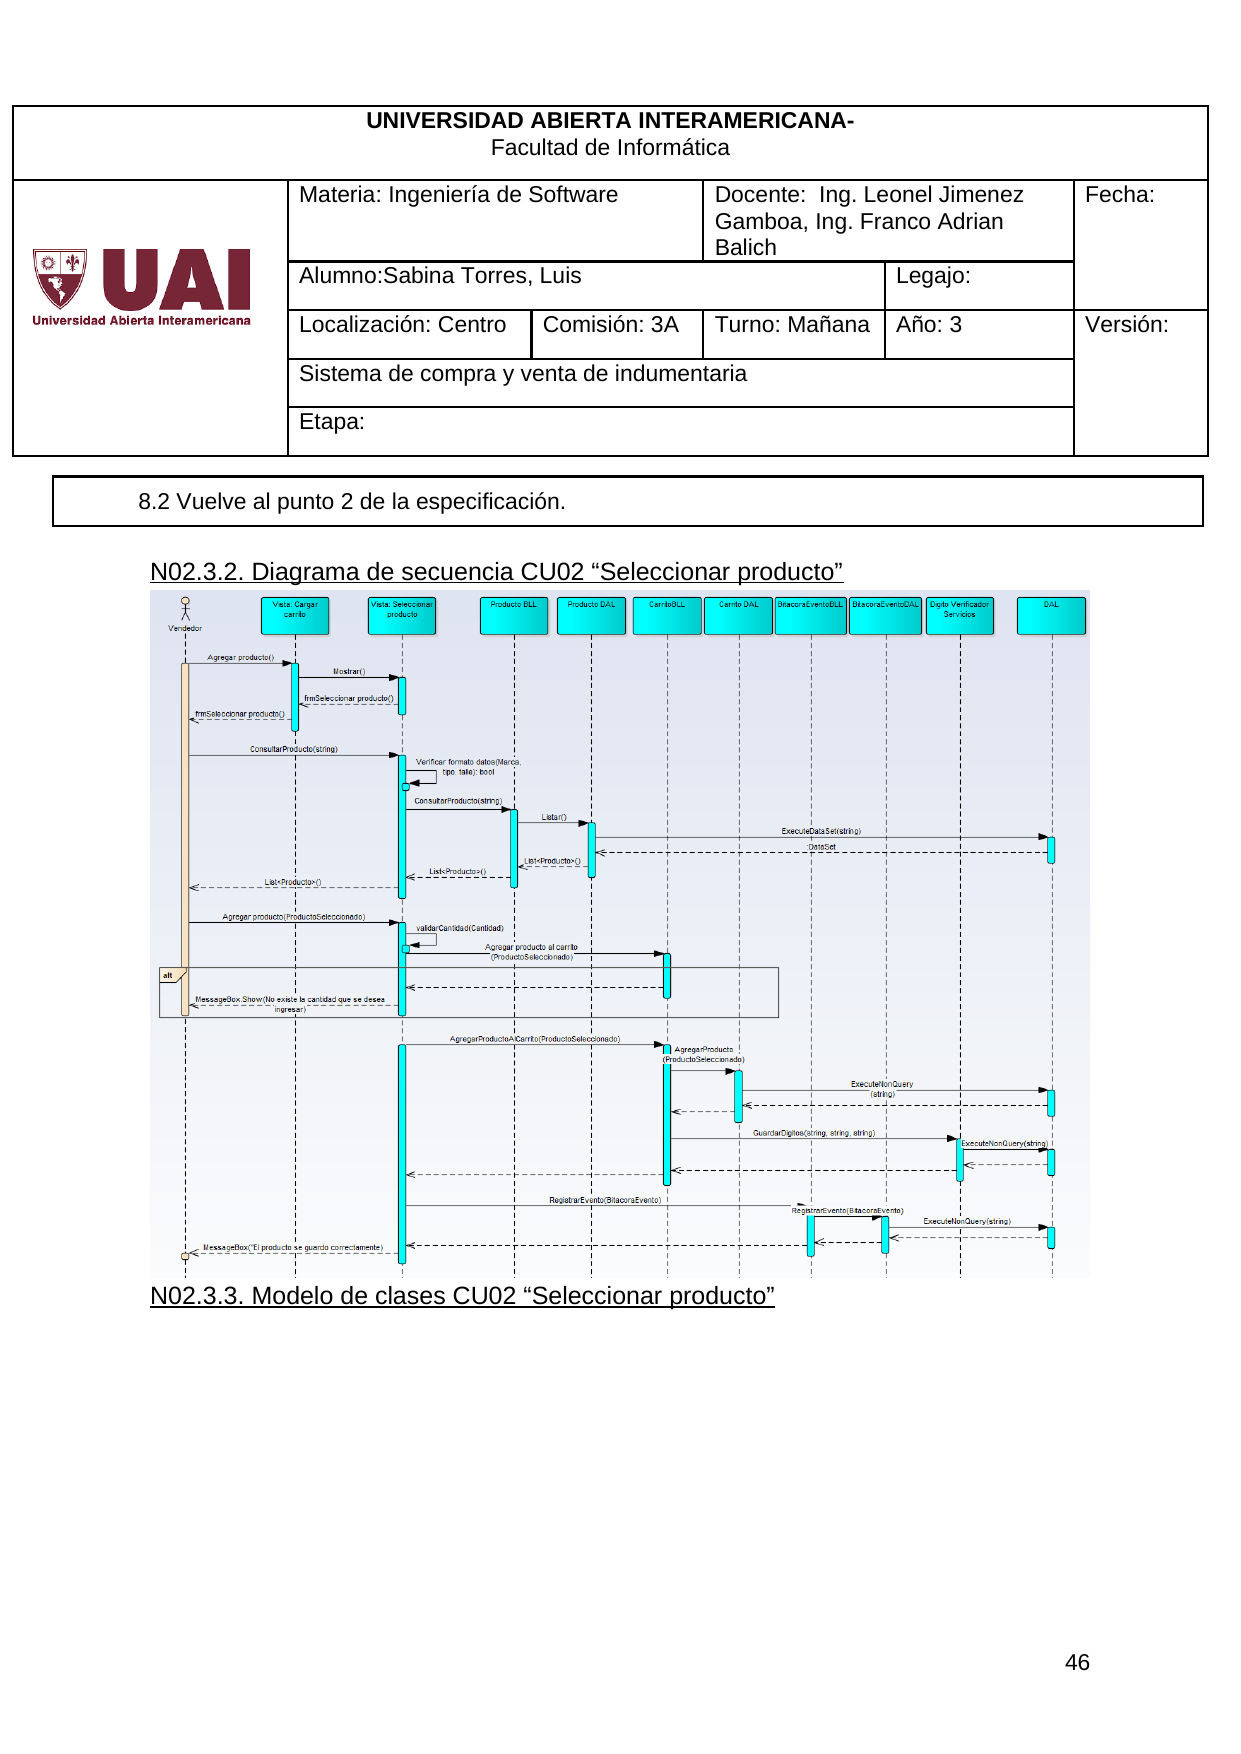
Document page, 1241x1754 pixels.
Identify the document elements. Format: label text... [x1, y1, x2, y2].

picture [150, 590, 1091, 1278]
subtitle N02.3.3. Modelo de clases CU02 “Seleccionar producto” [150, 1281, 1090, 1310]
picture [23, 234, 258, 337]
subtitle N02.3.2. Diagrama de secuencia CU02 “Seleccionar producto” [150, 557, 1090, 586]
